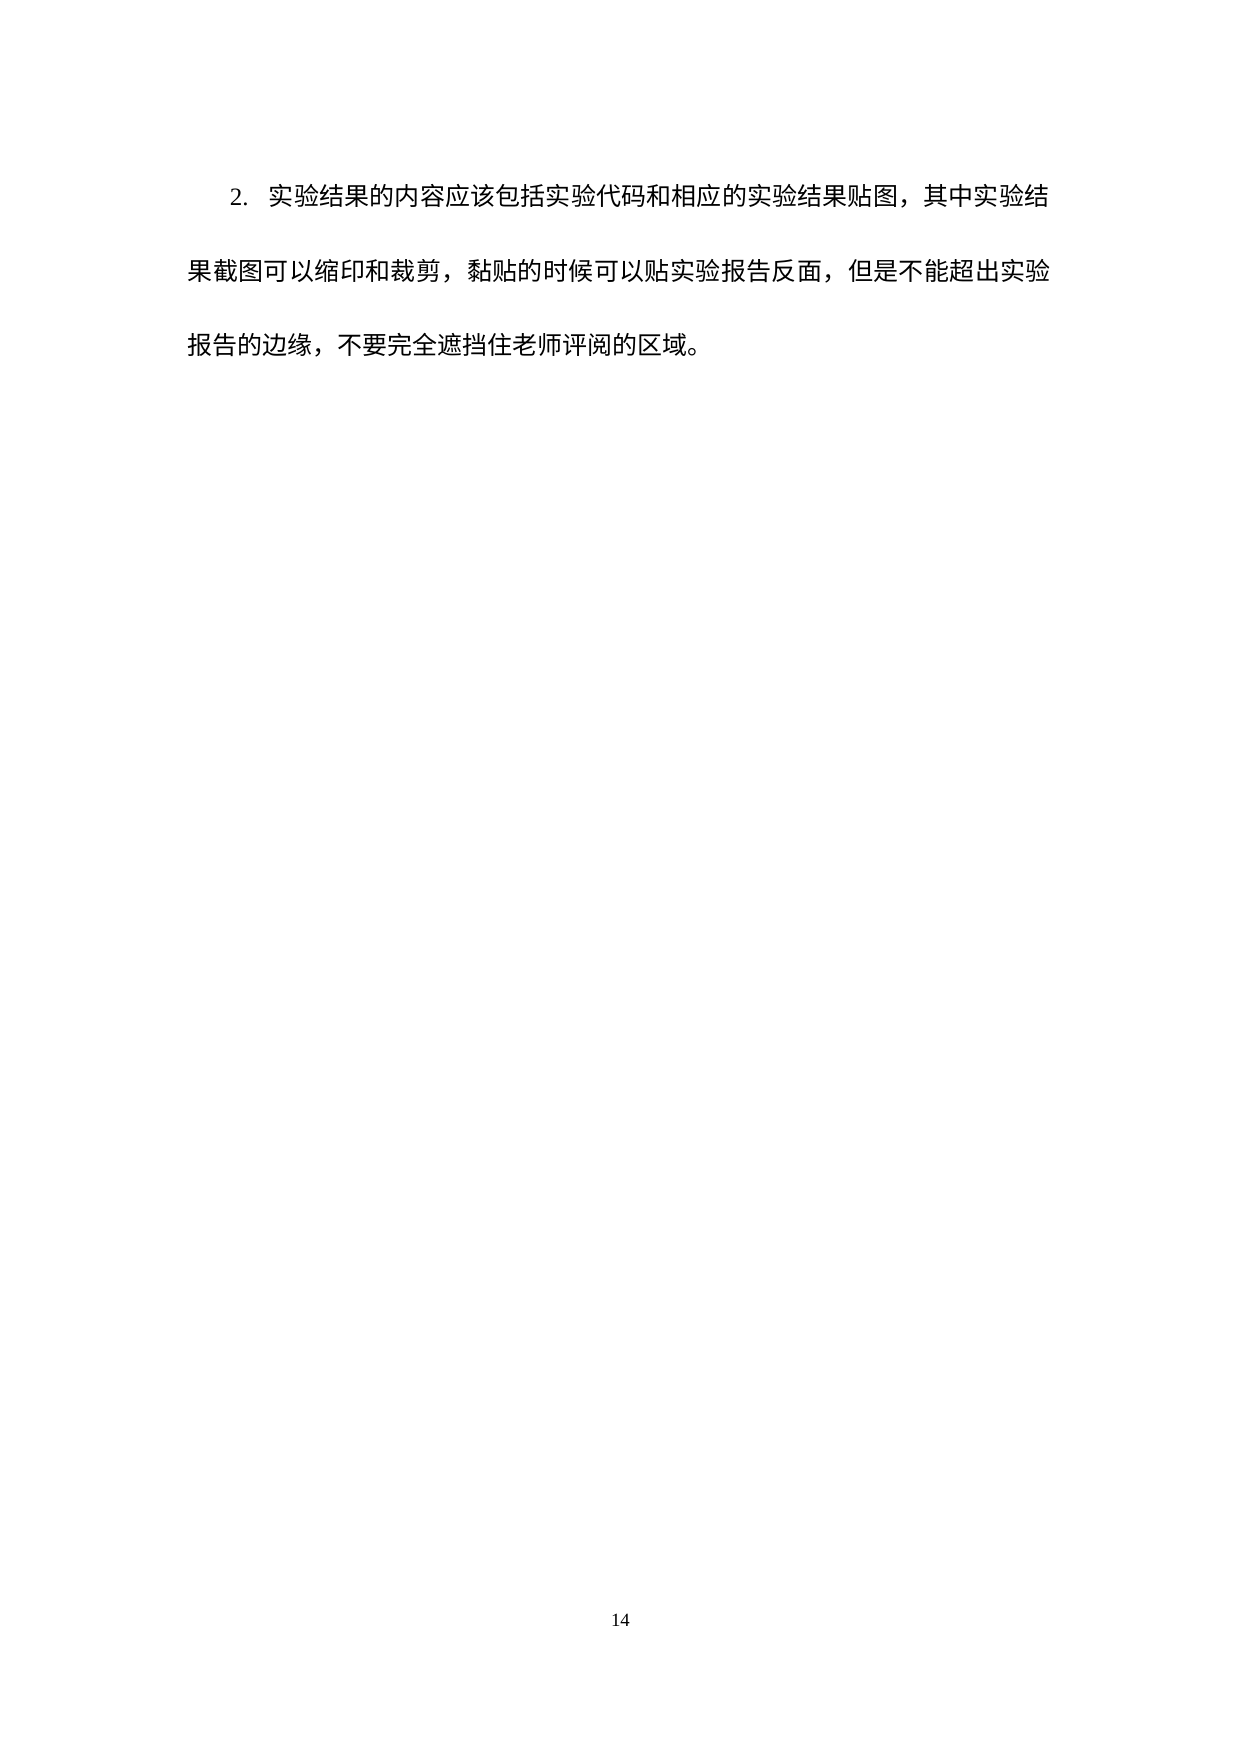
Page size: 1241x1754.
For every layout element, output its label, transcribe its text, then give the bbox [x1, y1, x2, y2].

list 实验结果的内容应该包括实验代码和相应的实验结果贴图，其中实验结果截图可以缩印和裁剪，黏贴的时候可以贴实验报告反面，但是不能超出实验报告的边缘，不要完全遮挡住老师评阅的区域。 [187, 162, 1053, 376]
